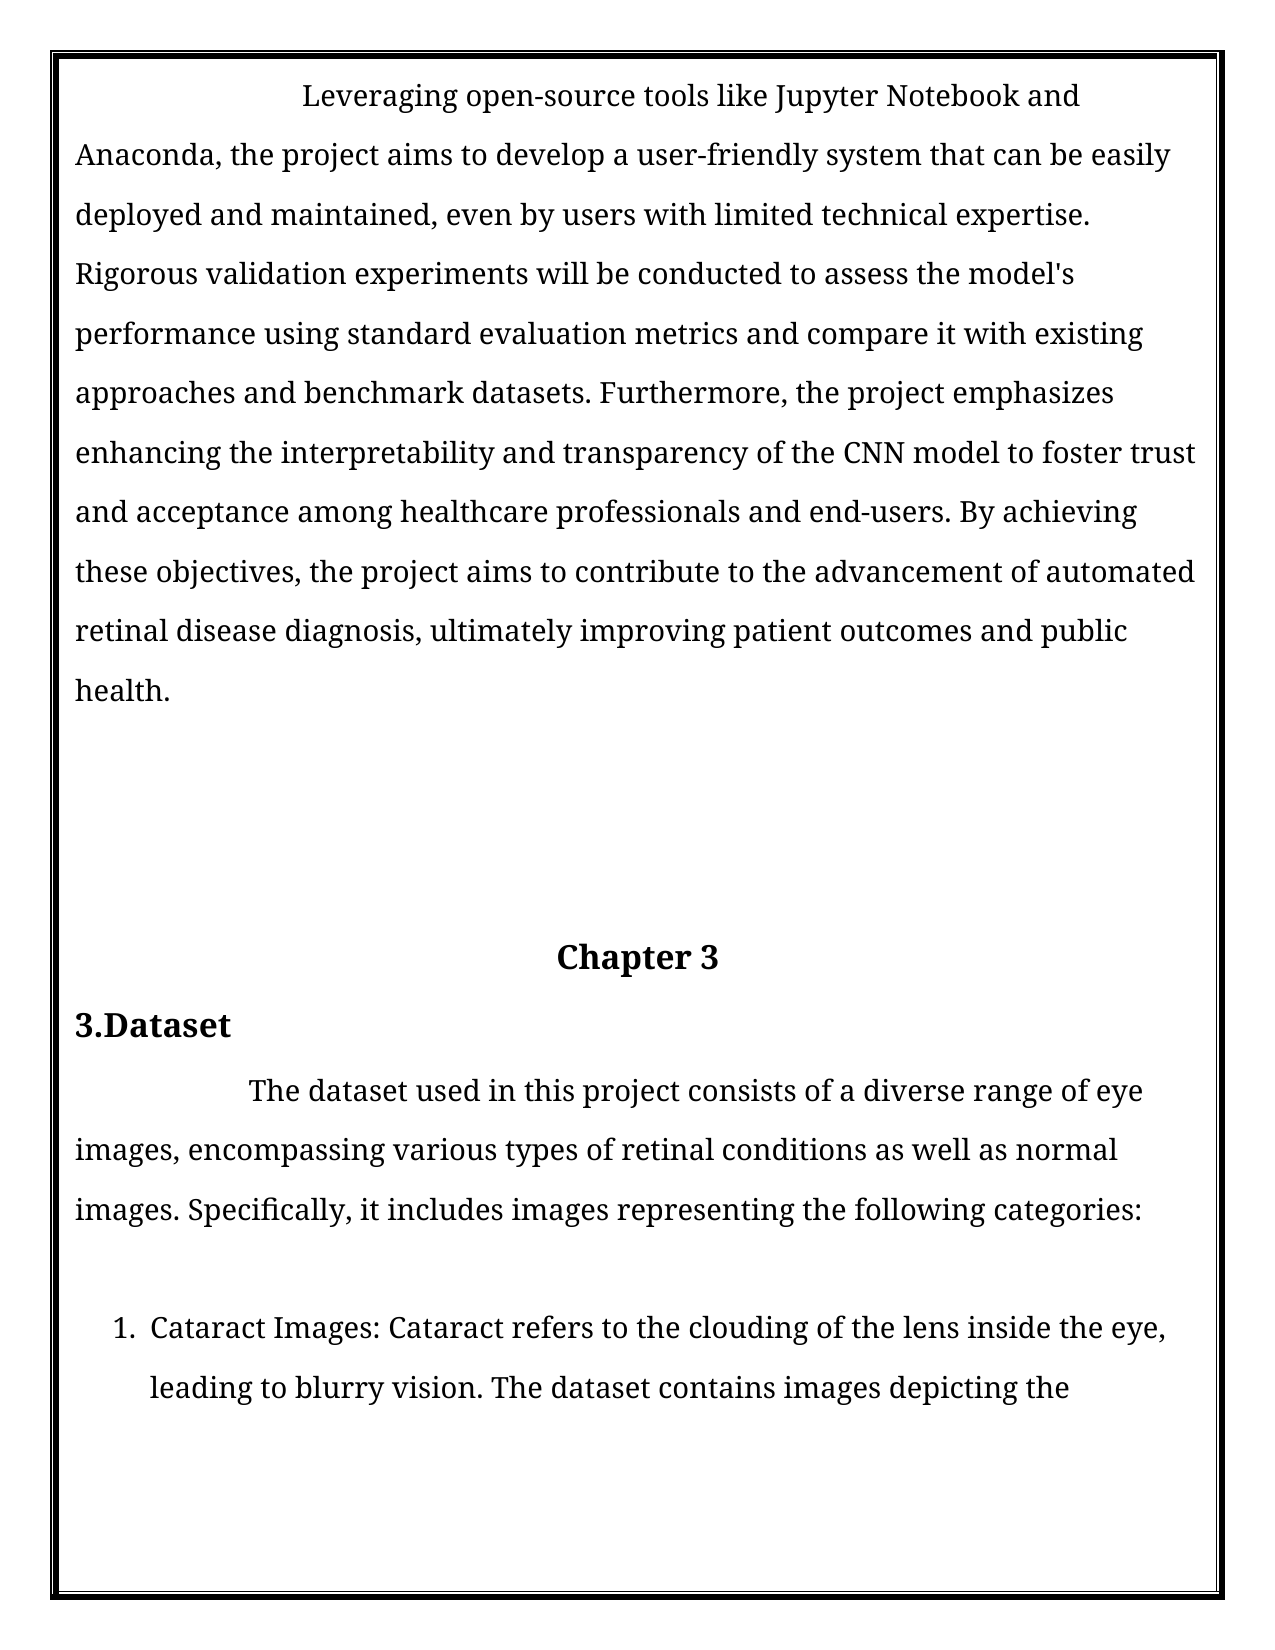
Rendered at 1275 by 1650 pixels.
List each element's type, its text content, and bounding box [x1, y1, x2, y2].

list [112, 1308, 1200, 1407]
text The dataset used in this project consists of a diverse range of eye images, encompassing various types of retinal conditions as well as normal images. Specifically, it includes images representing the following categories: [75, 1070, 1200, 1228]
text Leveraging open-source tools like Jupyter Notebook and Anaconda, the project aims to develop a user-friendly system that can be easily deployed and maintained, even by users with limited technical expertise. Rigorous validation experiments will be conducted to assess the model's performance using standard evaluation metrics and compare it with existing approaches and benchmark datasets. Furthermore, the project emphasizes enhancing the interpretability and transparency of the CNN model to foster trust and acceptance among healthcare professionals and end-users. By achieving these objectives, the project aims to contribute to the advancement of automated retinal disease diagnosis, ultimately improving patient outcomes and public health. [75, 75, 1200, 709]
text 3.Dataset [75, 1002, 1200, 1047]
text Chapter 3 [75, 934, 1200, 979]
